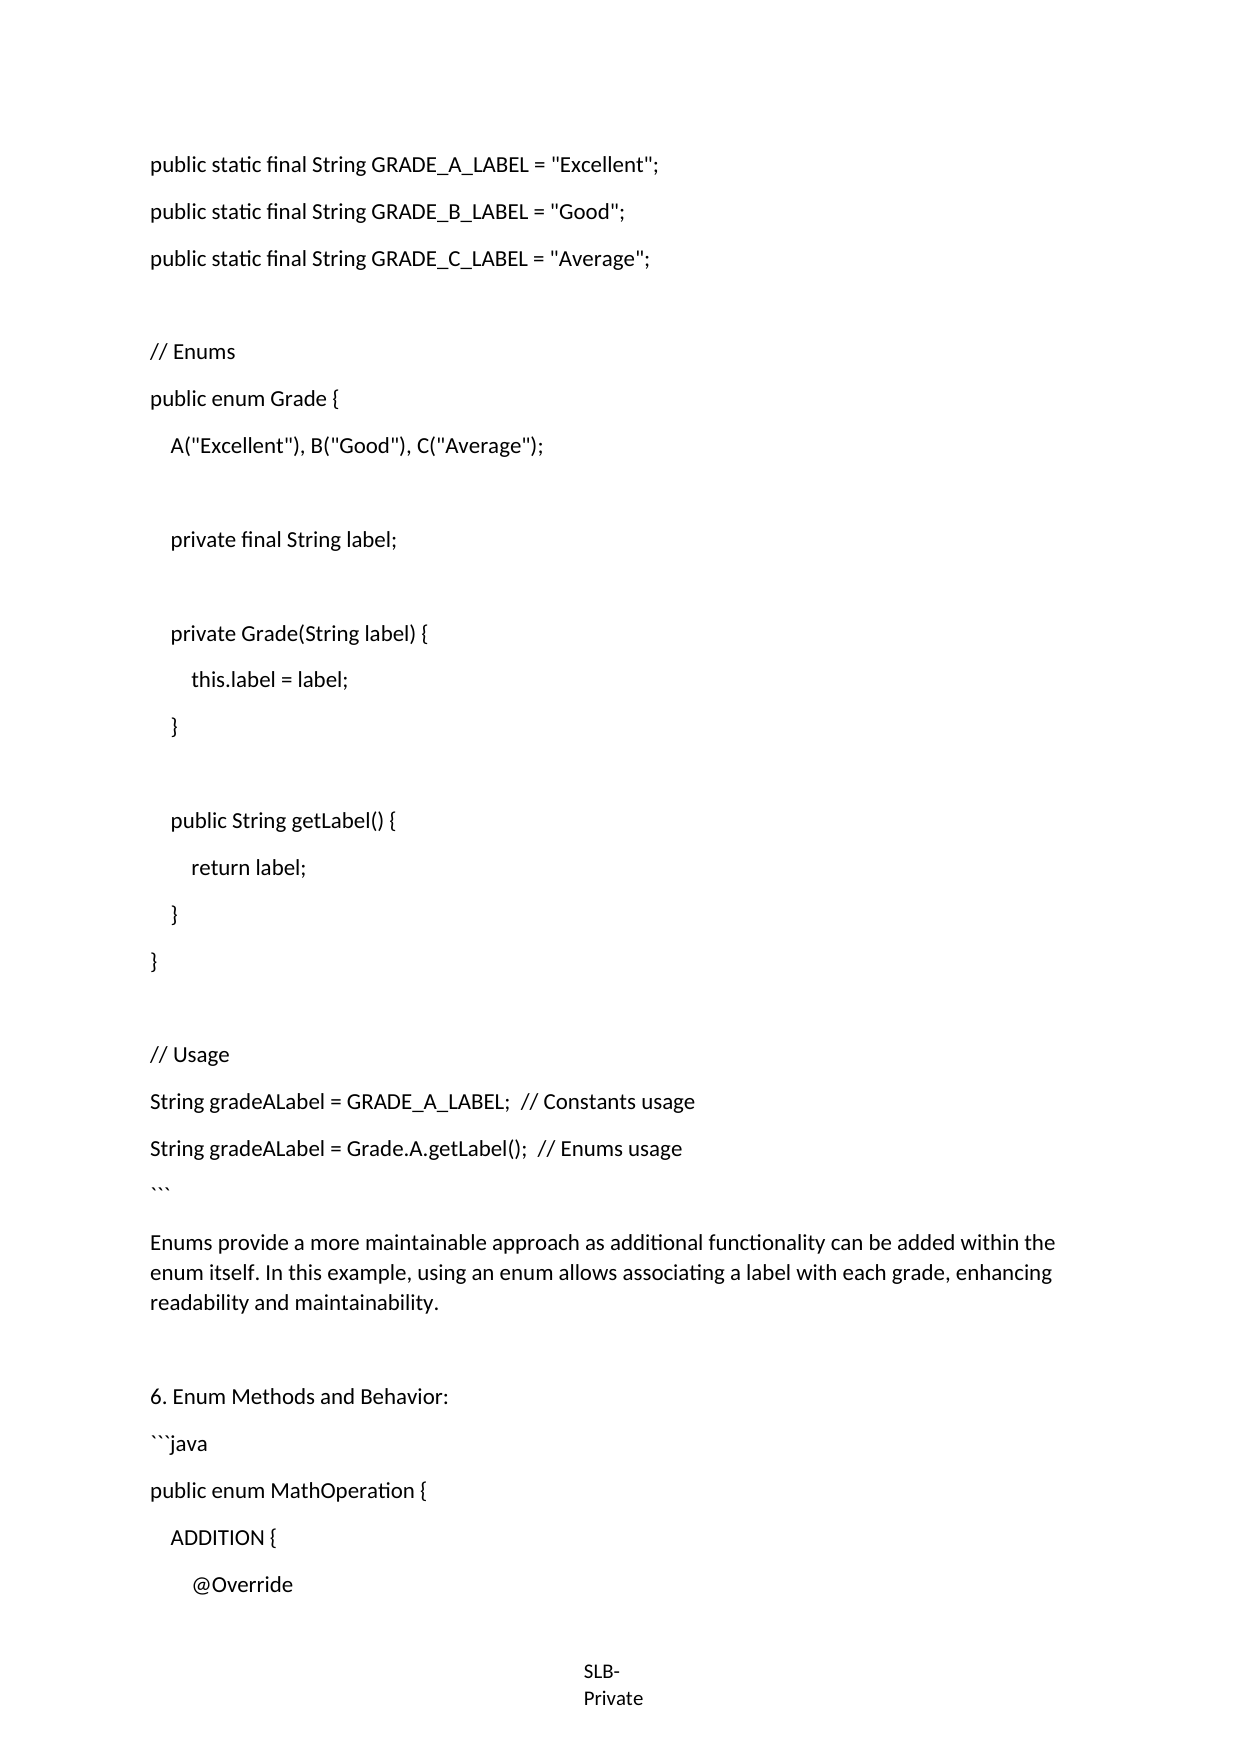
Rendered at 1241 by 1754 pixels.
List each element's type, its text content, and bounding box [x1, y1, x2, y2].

text // Enums [150, 337, 1090, 366]
text ```java [150, 1429, 1090, 1457]
text private Grade(String label) { [150, 619, 1090, 647]
text return label; [150, 853, 1090, 881]
text String gradeALabel = Grade.A.getLabel(); // Enums usage [150, 1134, 1090, 1162]
text public enum Grade { [150, 384, 1090, 412]
text String gradeALabel = GRADE_A_LABEL; // Constants usage [150, 1087, 1090, 1116]
text ADDITION { [150, 1523, 1090, 1551]
text public static final String GRADE_A_LABEL = "Excellent"; [150, 150, 1090, 178]
text @Override [150, 1570, 1090, 1598]
text } [150, 712, 1090, 741]
text public static final String GRADE_C_LABEL = "Average"; [150, 244, 1090, 272]
text public String getLabel() { [150, 806, 1090, 834]
text public enum MathOperation { [150, 1476, 1090, 1504]
text 6. Enum Methods and Behavior: [150, 1382, 1090, 1410]
text } [150, 947, 1090, 975]
text } [150, 900, 1090, 928]
text Enums provide a more maintainable approach as additional functionality can be added within the enum itself. In this example, using an enum allows associating a label with each grade, enhancing readability and maintainability. [150, 1228, 1090, 1317]
text private final String label; [150, 525, 1090, 553]
text public static final String GRADE_B_LABEL = "Good"; [150, 197, 1090, 225]
text ``` [150, 1181, 1090, 1209]
text // Usage [150, 1041, 1090, 1069]
text this.label = label; [150, 666, 1090, 694]
text A("Excellent"), B("Good"), C("Average"); [150, 431, 1090, 459]
